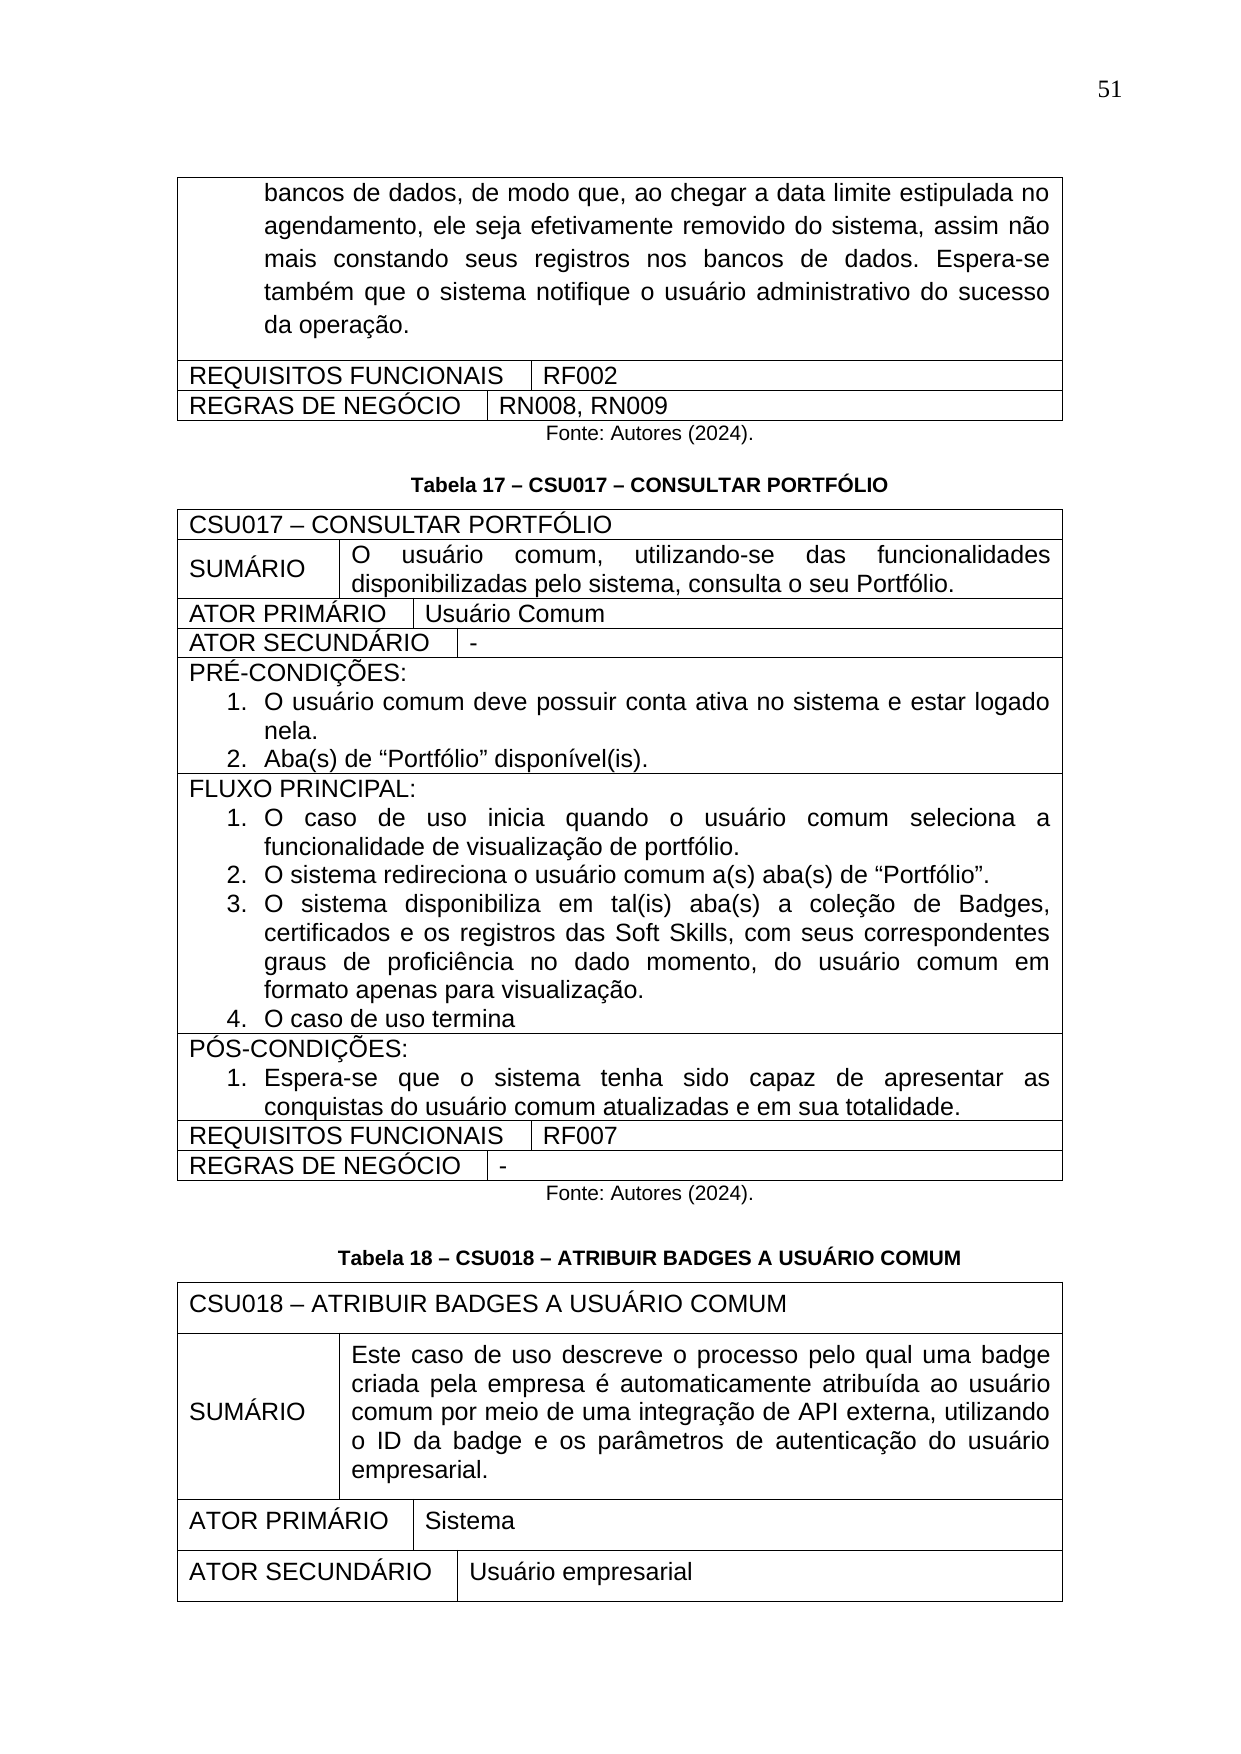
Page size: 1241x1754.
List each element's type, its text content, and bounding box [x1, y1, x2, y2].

table_cell RN008, RN009 [488, 391, 1062, 419]
table_cell ATOR SECUNDÁRIO [178, 1551, 457, 1601]
table_cell ATOR PRIMÁRIO [178, 1500, 413, 1550]
text Fonte: Autores (2024). [177, 421, 1122, 444]
table_cell REGRAS DE NEGÓCIO [178, 1151, 487, 1180]
table_cell RF007 [532, 1121, 1062, 1150]
table_cell Este caso de uso descreve o processo pelo qual uma badge criada pela empresa é automaticamente atribuída ao usuário comum por meio de uma integração de API externa, utilizando o ID da badge e os parâmetros de autenticação do usuário empresarial. [340, 1334, 1062, 1499]
table_header CSU018 – ATRIBUIR BADGES A USUÁRIO COMUM [178, 1283, 1062, 1333]
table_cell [178, 178, 1062, 360]
table_cell REQUISITOS FUNCIONAIS [178, 1121, 531, 1150]
table_cell Sistema [414, 1500, 1062, 1550]
table_cell REQUISITOS FUNCIONAIS [178, 361, 531, 390]
table_cell ATOR SECUNDÁRIO [178, 629, 457, 657]
text Tabela 18 – CSU018 – ATRIBUIR BADGES A USUÁRIO COMUM [177, 1205, 1122, 1269]
table_cell SUMÁRIO [178, 1334, 339, 1499]
table_cell Usuário Comum [414, 599, 1062, 627]
table_cell FLUXO PRINCIPAL: O caso de uso inicia quando o usuário comum seleciona a funcionalidade de visualização de portfólio. O sistema redireciona o usuário comum a(s) aba(s) de “Portfólio”. O sistema disponibiliza em tal(is) aba(s) a coleção de Badges, certificados e os registros das Soft Skills, com seus correspondentes graus de proficiência no dado momento, do usuário comum em formato apenas para visualização. O caso de uso termina [178, 774, 1062, 1033]
table_cell REGRAS DE NEGÓCIO [178, 391, 487, 419]
table_cell RF002 [532, 361, 1062, 390]
text Fonte: Autores (2024). [177, 1181, 1122, 1205]
table_cell PRÉ-CONDIÇÕES: O usuário comum deve possuir conta ativa no sistema e estar logado nela. Aba(s) de “Portfólio” disponível(is). [178, 658, 1062, 773]
table_cell PÓS-CONDIÇÕES: Espera-se que o sistema tenha sido capaz de apresentar as conquistas do usuário comum atualizadas e em sua totalidade. [178, 1034, 1062, 1120]
table_cell O usuário comum, utilizando-se das funcionalidades disponibilizadas pelo sistema, consulta o seu Portfólio. [340, 540, 1062, 598]
table_cell SUMÁRIO [178, 540, 339, 598]
table_cell - [458, 629, 1062, 657]
table_cell ATOR PRIMÁRIO [178, 599, 413, 627]
table_cell - [488, 1151, 1062, 1180]
table_header CSU017 – CONSULTAR PORTFÓLIO [178, 510, 1062, 539]
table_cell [458, 1551, 1062, 1601]
text Tabela 17 – CSU017 – CONSULTAR PORTFÓLIO [177, 473, 1122, 497]
